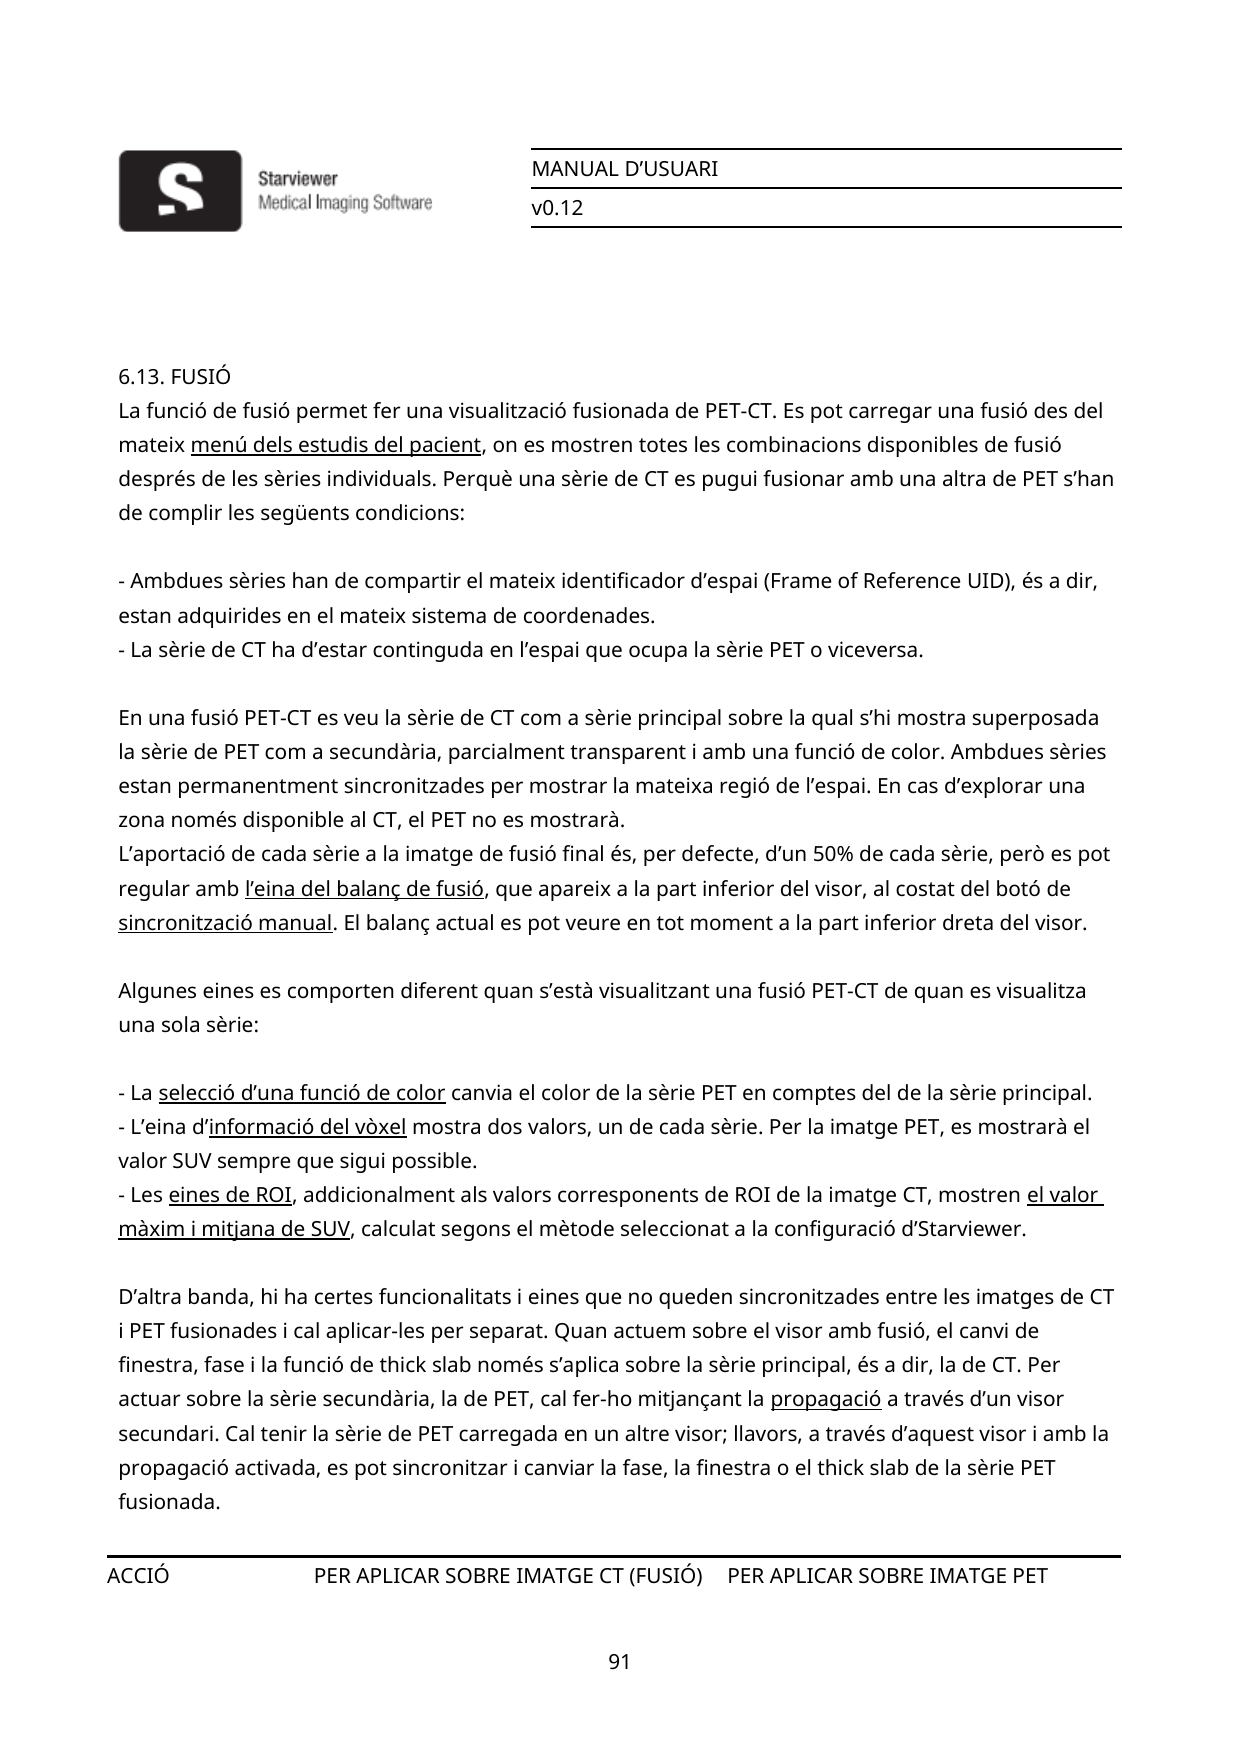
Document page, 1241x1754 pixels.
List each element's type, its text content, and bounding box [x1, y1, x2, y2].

text En una fusió PET-CT es veu la sèrie de CT com a sèrie principal sobre la qual s’hi mostra superposada la sèrie de PET com a secundària, parcialment transparent i amb una funció de color. Ambdues sèries estan permanentment sincronitzades per mostrar la mateixa regió de l’espai. En cas d’explorar una zona només disponible al CT, el PET no es mostrarà. [118, 703, 1122, 834]
subtitle Fusió [118, 362, 1122, 391]
text La funció de fusió permet fer una visualització fusionada de PET-CT. Es pot carregar una fusió des del mateix menú dels estudis del pacient, on es mostren totes les combinacions disponibles de fusió després de les sèries individuals. Perquè una sèrie de CT es pugui fusionar amb una altra de PET s’han de complir les següents condicions: [118, 396, 1122, 527]
table_header Acció [107, 1558, 314, 1606]
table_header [314, 1558, 727, 1606]
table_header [727, 1558, 1121, 1606]
text - La selecció d’una funció de color canvia el color de la sèrie PET en comptes del de la sèrie principal. [118, 1078, 1122, 1106]
text - L’eina d’informació del vòxel mostra dos valors, un de cada sèrie. Per la imatge PET, es mostrarà el valor SUV sempre que sigui possible. [118, 1112, 1122, 1174]
text - La sèrie de CT ha d’estar continguda en l’espai que ocupa la sèrie PET o viceversa. [118, 635, 1122, 663]
text Algunes eines es comporten diferent quan s’està visualitzant una fusió PET-CT de quan es visualitza una sola sèrie: [118, 976, 1122, 1038]
text L’aportació de cada sèrie a la imatge de fusió final és, per defecte, d’un 50% de cada sèrie, però es pot regular amb l’eina del balanç de fusió, que apareix a la part inferior del visor, al costat del botó de sincronització manual. El balanç actual es pot veure en tot moment a la part inferior dreta del visor. [118, 839, 1122, 936]
text D’altra banda, hi ha certes funcionalitats i eines que no queden sincronitzades entre les imatges de CT i PET fusionades i cal aplicar-les per separat. Quan actuem sobre el visor amb fusió, el canvi de finestra, fase i la funció de thick slab només s’aplica sobre la sèrie principal, és a dir, la de CT. Per actuar sobre la sèrie secundària, la de PET, cal fer-ho mitjançant la propagació a través d’un visor secundari. Cal tenir la sèrie de PET carregada en un altre visor; llavors, a través d’aquest visor i amb la propagació activada, es pot sincronitzar i canviar la fase, la finestra o el thick slab de la sèrie PET fusionada. [118, 1282, 1122, 1515]
text - Ambdues sèries han de compartir el mateix identificador d’espai (Frame of Reference UID), és a dir, estan adquirides en el mateix sistema de coordenades. [118, 567, 1122, 629]
text - Les eines de ROI, addicionalment als valors corresponents de ROI de la imatge CT, mostren el valor màxim i mitjana de SUV, calculat segons el mètode seleccionat a la configuració d’Starviewer. [118, 1180, 1122, 1243]
